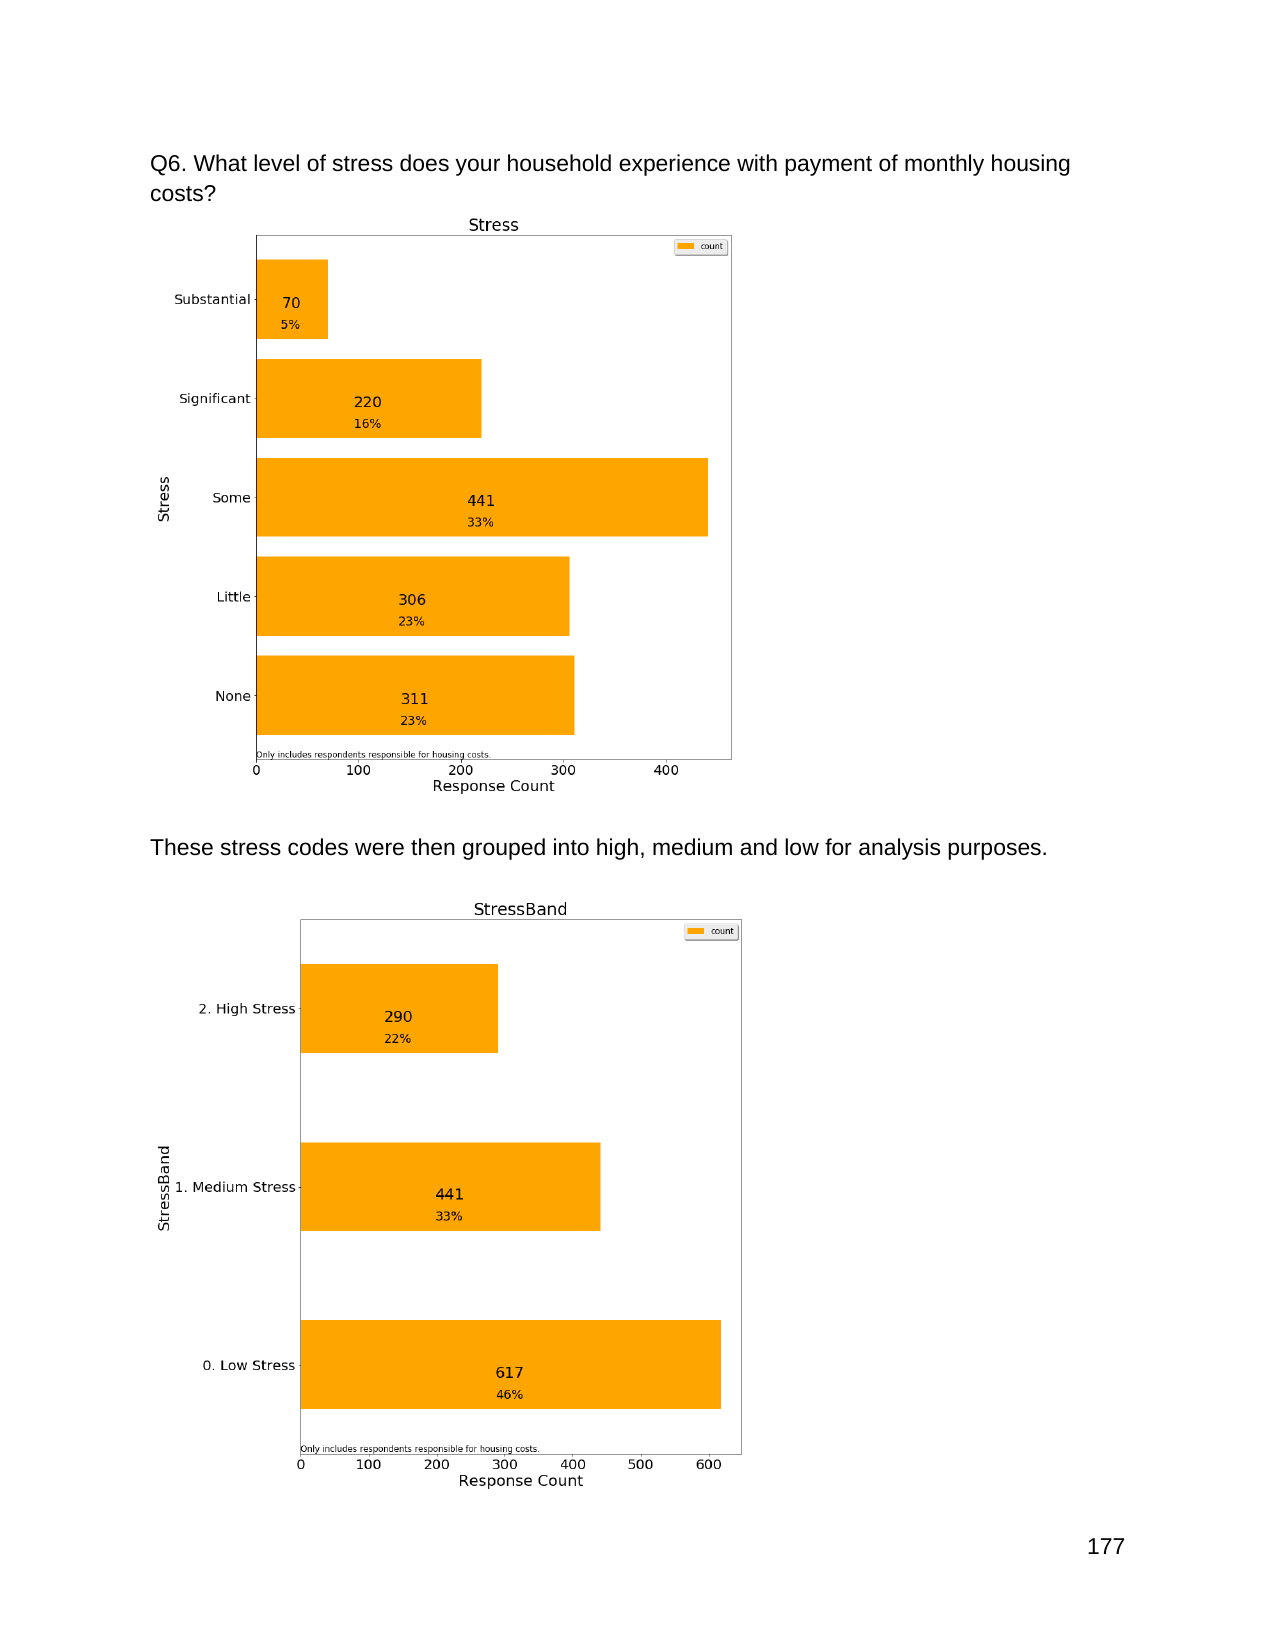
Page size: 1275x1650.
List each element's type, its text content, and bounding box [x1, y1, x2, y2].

text Q6. What level of stress does your household experience with payment of monthly housing costs? [150, 150, 1125, 207]
picture [150, 894, 751, 1496]
picture [150, 210, 740, 801]
text These stress codes were then grouped into high, medium and low for analysis purposes. [150, 834, 1125, 861]
